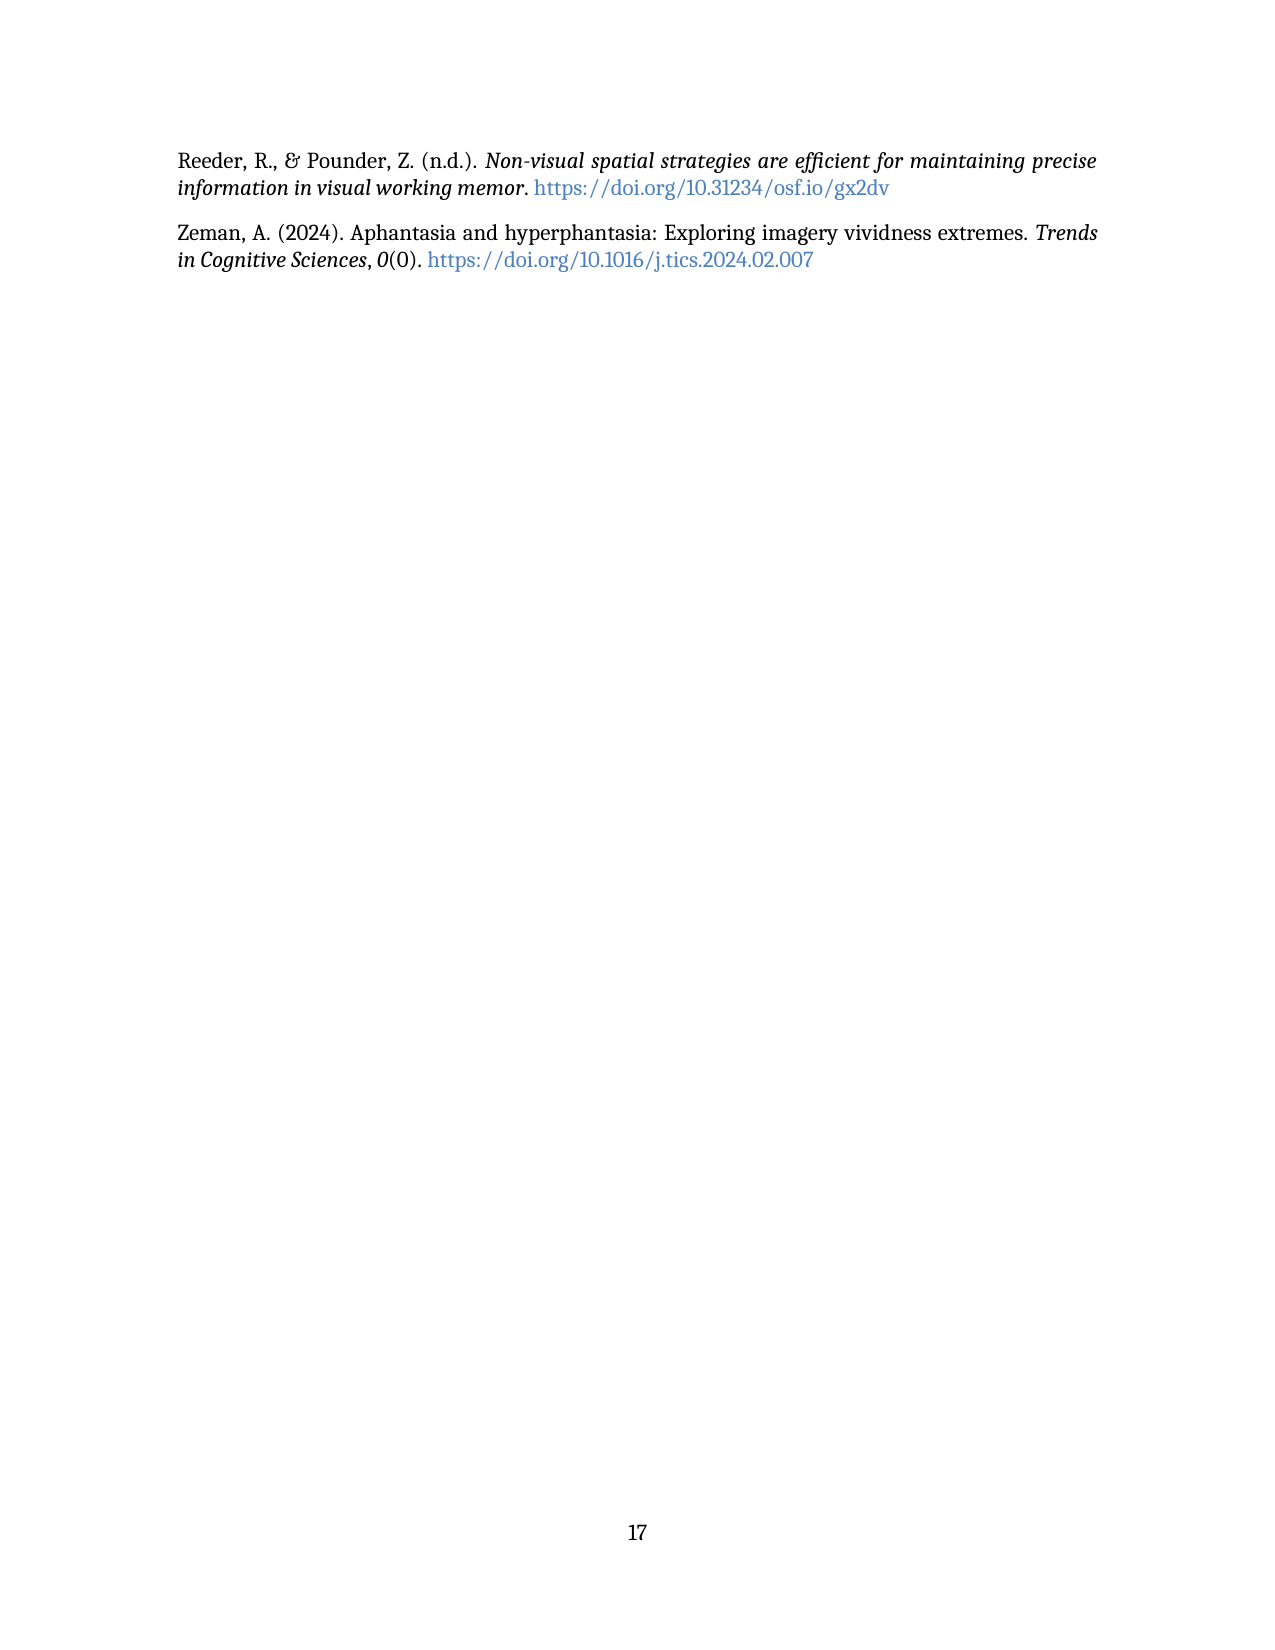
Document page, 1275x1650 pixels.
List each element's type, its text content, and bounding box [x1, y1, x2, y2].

text Reeder, R., & Pounder, Z. (n.d.). Non-visual spatial strategies are efficient for maintaining precise information in visual working memor. https://doi.org/10.31234/osf.io/gx2dv [177, 148, 1098, 202]
text Zeman, A. (2024). Aphantasia and hyperphantasia: Exploring imagery vividness extremes. Trends in Cognitive Sciences, 0(0). https://doi.org/10.1016/j.tics.2024.02.007 [177, 219, 1098, 273]
